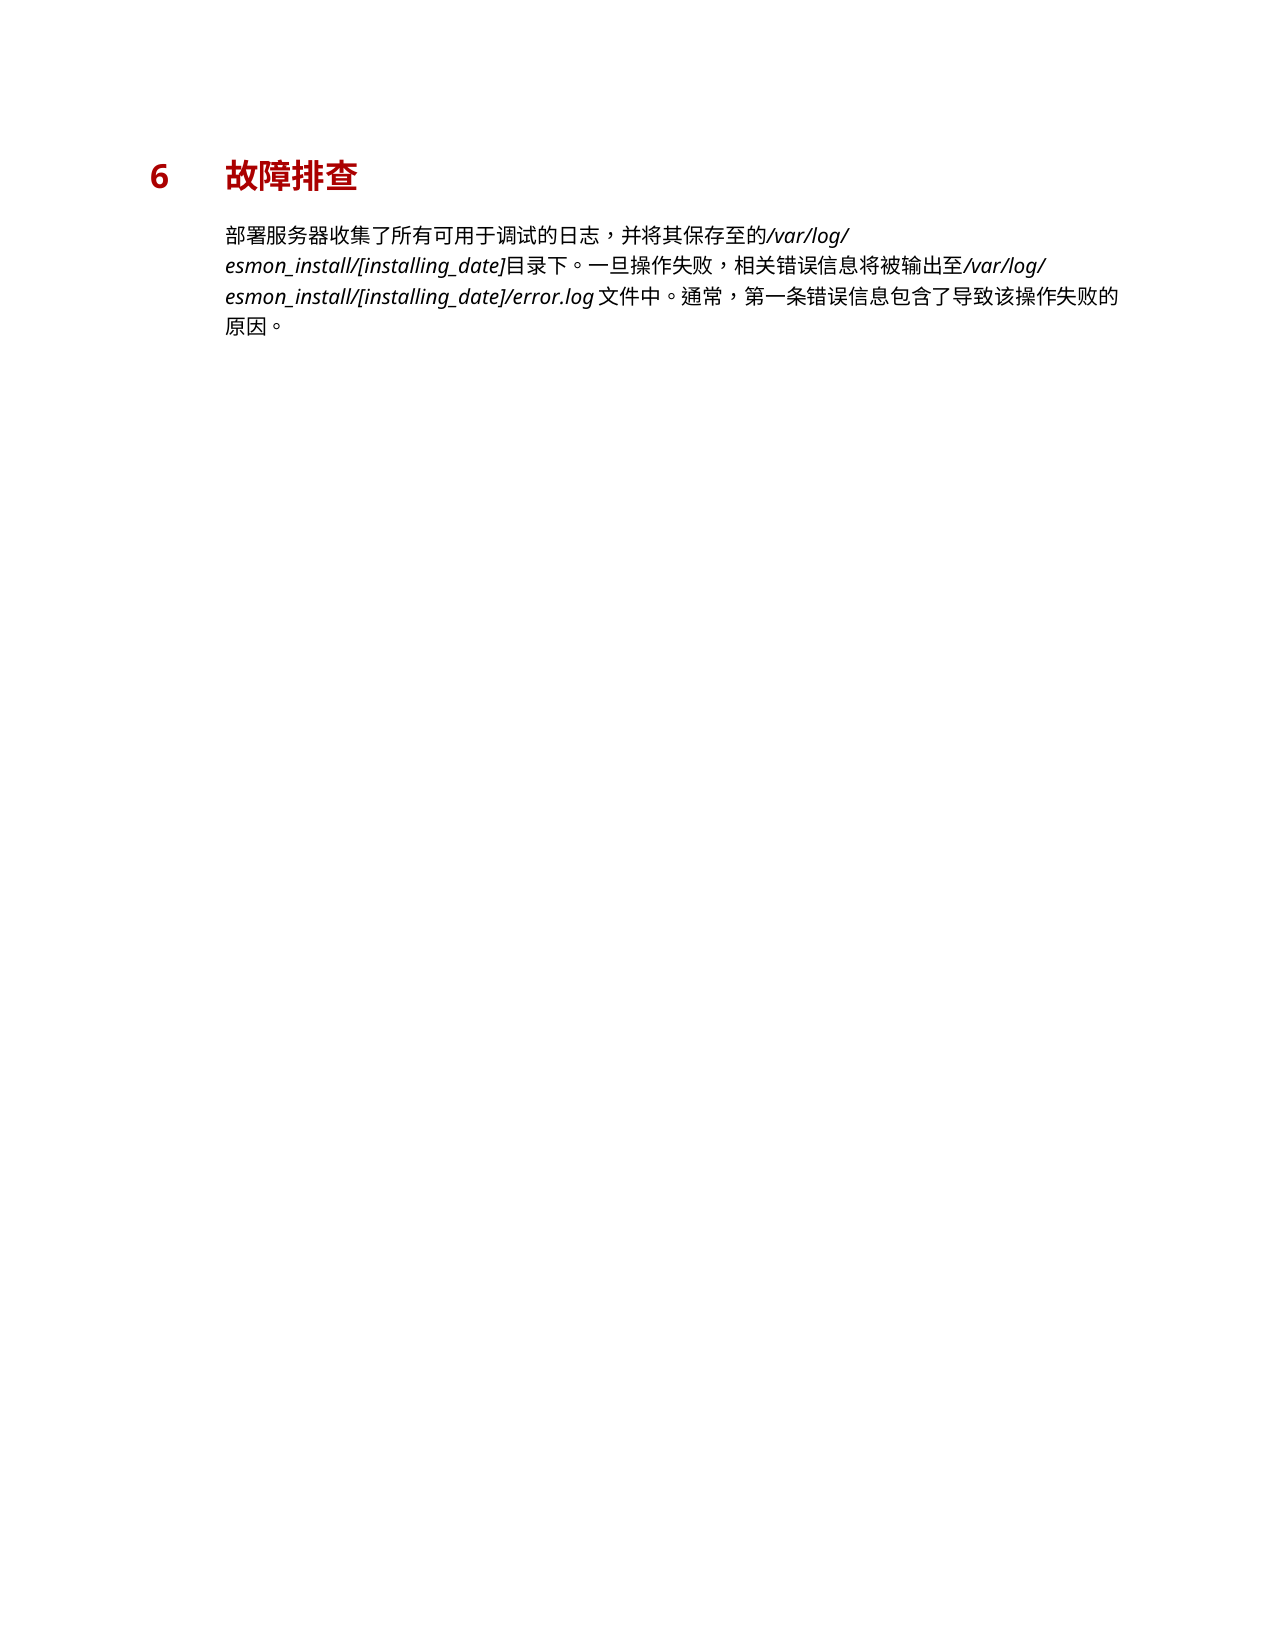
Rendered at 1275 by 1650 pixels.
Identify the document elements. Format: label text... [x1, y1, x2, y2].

text 部署服务器收集了所有可用于调试的日志，并将其保存至的/var/log/esmon_install/[installing_date]目录下。一旦操作失败，相关错误信息将被输出至/var/log/esmon_install/[installing_date]/error.log文件中。通常，第一条错误信息包含了导致该操作失败的原因。 [225, 219, 1125, 340]
subtitle 故障排查 [150, 150, 1125, 198]
